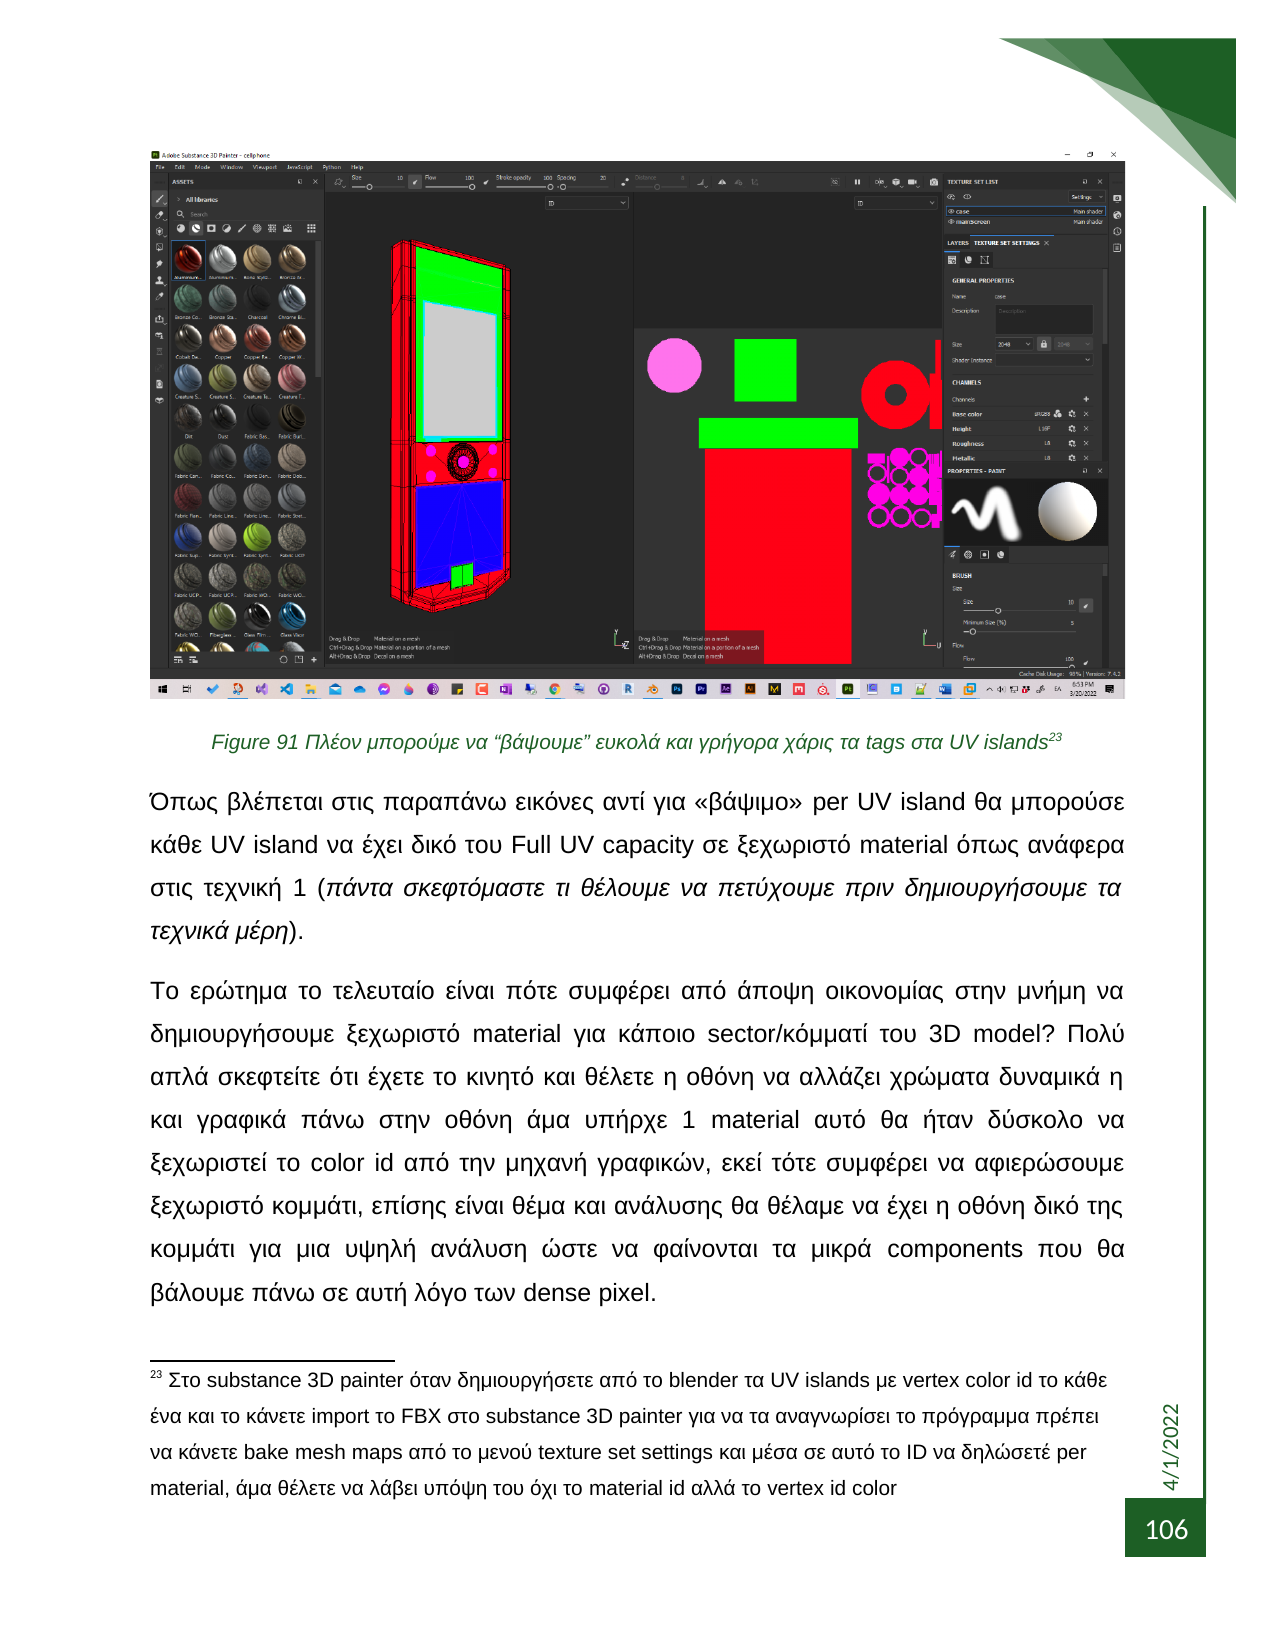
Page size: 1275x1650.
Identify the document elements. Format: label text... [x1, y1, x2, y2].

text Figure 92 Πλέον μπορούμε να “βάψουμε” ευκολά και γρήγορα χάρις τα tags στα UV islands [150, 730, 1125, 754]
text Όπως βλέπεται στις παραπάνω εικόνες αντί για «βάψιμο» per UV island θα μπορούσε κάθε UV island να έχει δικό του Full UV capacity σε ξεχωριστό material όπως ανάφερα στις τεχνική 1 (πάντα σκεφτόμαστε τι θέλουμε να πετύχουμε πριν δημιουργήσουμε τα τεχνικά μέρη). [150, 786, 1125, 944]
picture [150, 38, 1236, 699]
text Το ερώτημα το τελευταίο είναι πότε συμφέρει από άποψη οικονομίας στην μνήμη να δημιουργήσουμε ξεχωριστό material για κάποιο sector/κόμματί του 3D model? Πολύ απλά σκεφτείτε ότι έχετε το κινητό και θέλετε η οθόνη να αλλάζει χρώματα δυναμικά η και γραφικά πάνω στην οθόνη άμα υπήρχε 1 material αυτό θα ήταν δύσκολο να ξεχωριστεί το color id από την μηχανή γραφικών, εκεί τότε συμφέρει να αφιερώσουμε ξεχωριστό κομμάτι, επίσης είναι θέμα και ανάλυσης θα θέλαμε να έχει η οθόνη δικό της κομμάτι για μια υψηλή ανάλυση ώστε να φαίνονται τα μικρά components που θα βάλουμε πάνω σε αυτή λόγο των dense pixel. [150, 976, 1125, 1306]
